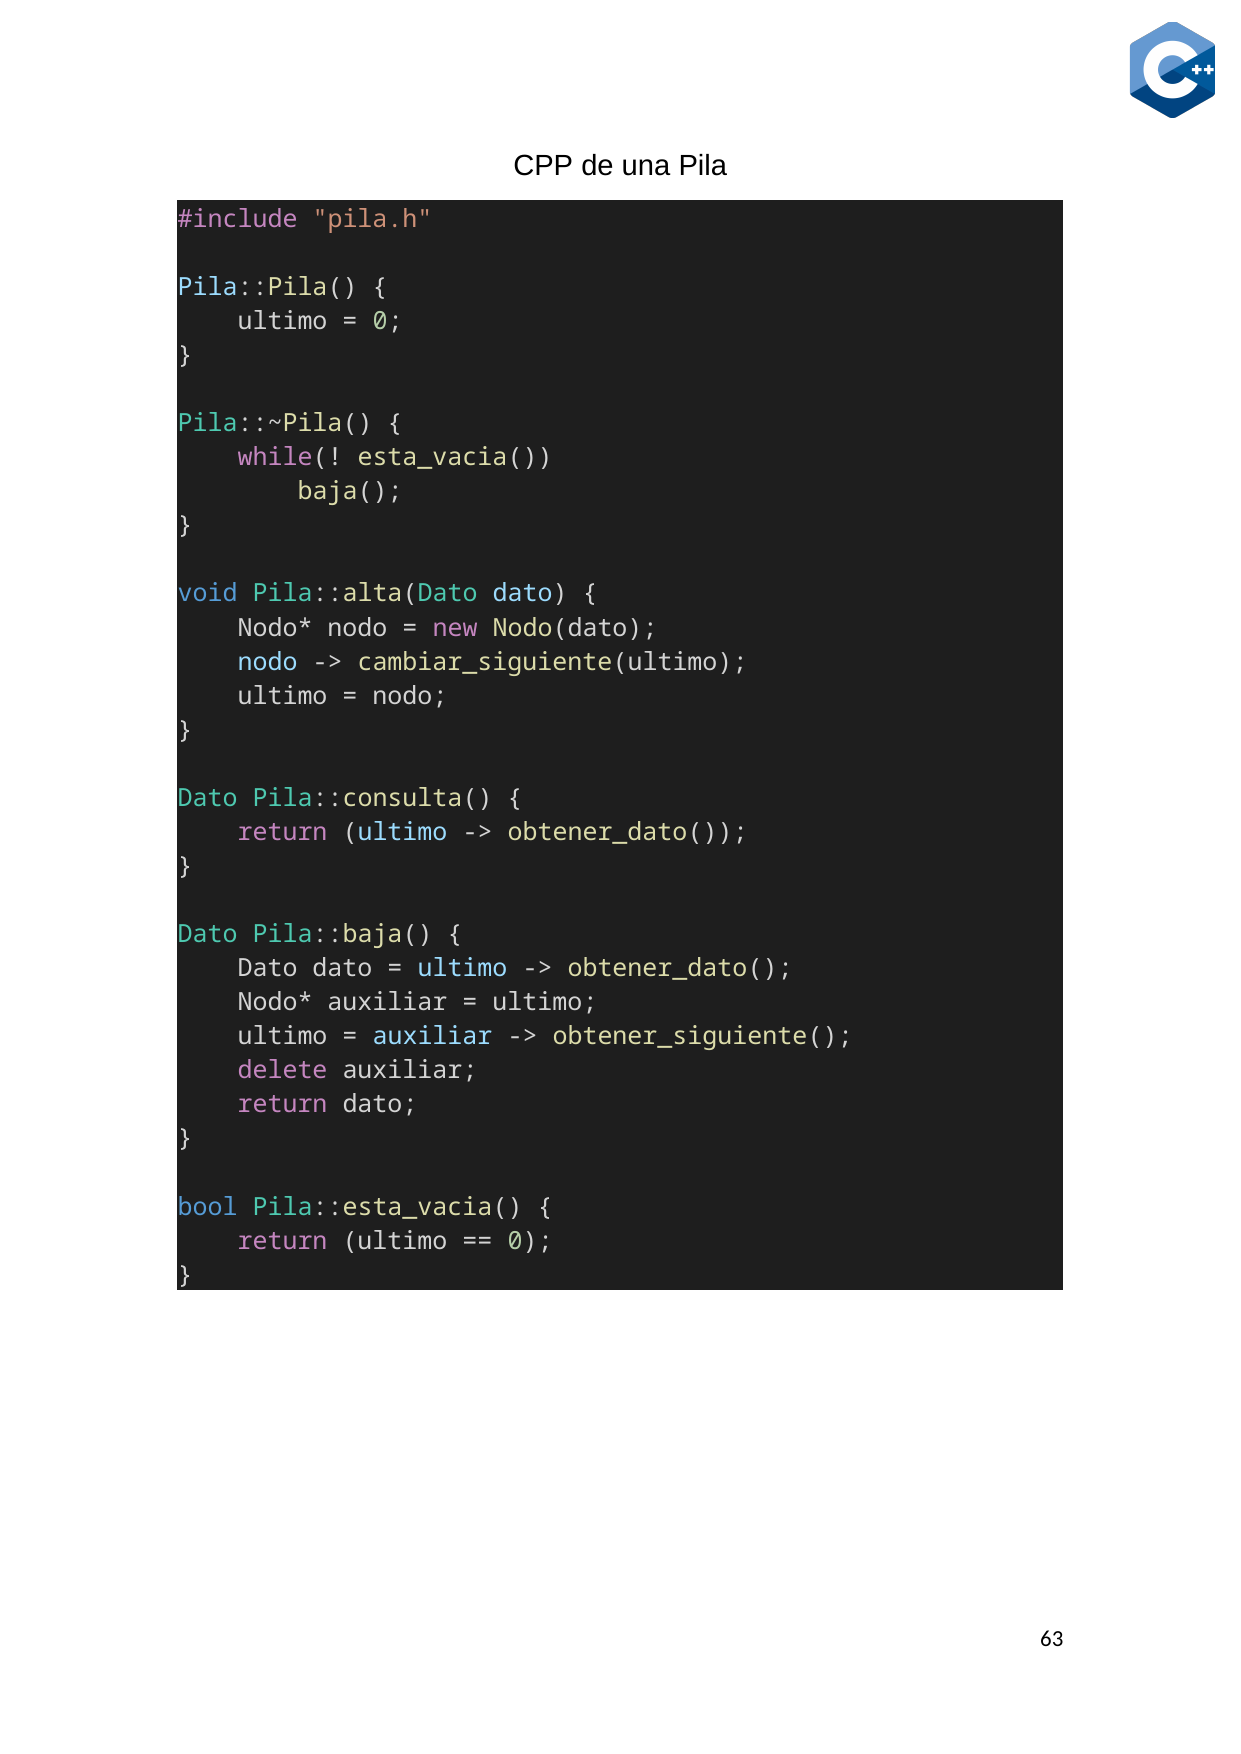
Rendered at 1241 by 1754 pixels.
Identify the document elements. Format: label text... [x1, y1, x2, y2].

text bool Pila::esta_vacia() { [177, 1188, 1063, 1222]
text void Pila::alta(Dato dato) { [177, 575, 1063, 609]
text } [177, 711, 1063, 745]
text #include "pila.h" [177, 200, 1063, 234]
text return (ultimo == 0); [177, 1222, 1063, 1256]
text return (ultimo -> obtener_dato()); [177, 813, 1063, 848]
text Dato dato = ultimo -> obtener_dato(); [177, 950, 1063, 984]
text baja(); [177, 473, 1063, 507]
text delete auxiliar; [177, 1052, 1063, 1086]
text } [177, 848, 1063, 882]
text nodo -> cambiar_siguiente(ultimo); [177, 643, 1063, 677]
text CPP de una Pila [177, 148, 1063, 181]
text return dato; [177, 1086, 1063, 1120]
text Pila::Pila() { [177, 268, 1063, 303]
text ultimo = auxiliar -> obtener_siguiente(); [177, 1018, 1063, 1052]
picture [1129, 22, 1215, 118]
text } [177, 507, 1063, 541]
text ultimo = nodo; [177, 677, 1063, 711]
text Dato Pila::baja() { [177, 916, 1063, 950]
text } [177, 1256, 1063, 1290]
text while(! esta_vacia()) [177, 439, 1063, 473]
text ultimo = 0; [177, 303, 1063, 337]
text Pila::~Pila() { [177, 405, 1063, 439]
text Nodo* nodo = new Nodo(dato); [177, 609, 1063, 643]
text Nodo* auxiliar = ultimo; [177, 984, 1063, 1018]
text } [177, 337, 1063, 371]
text } [177, 1120, 1063, 1154]
text Dato Pila::consulta() { [177, 779, 1063, 813]
